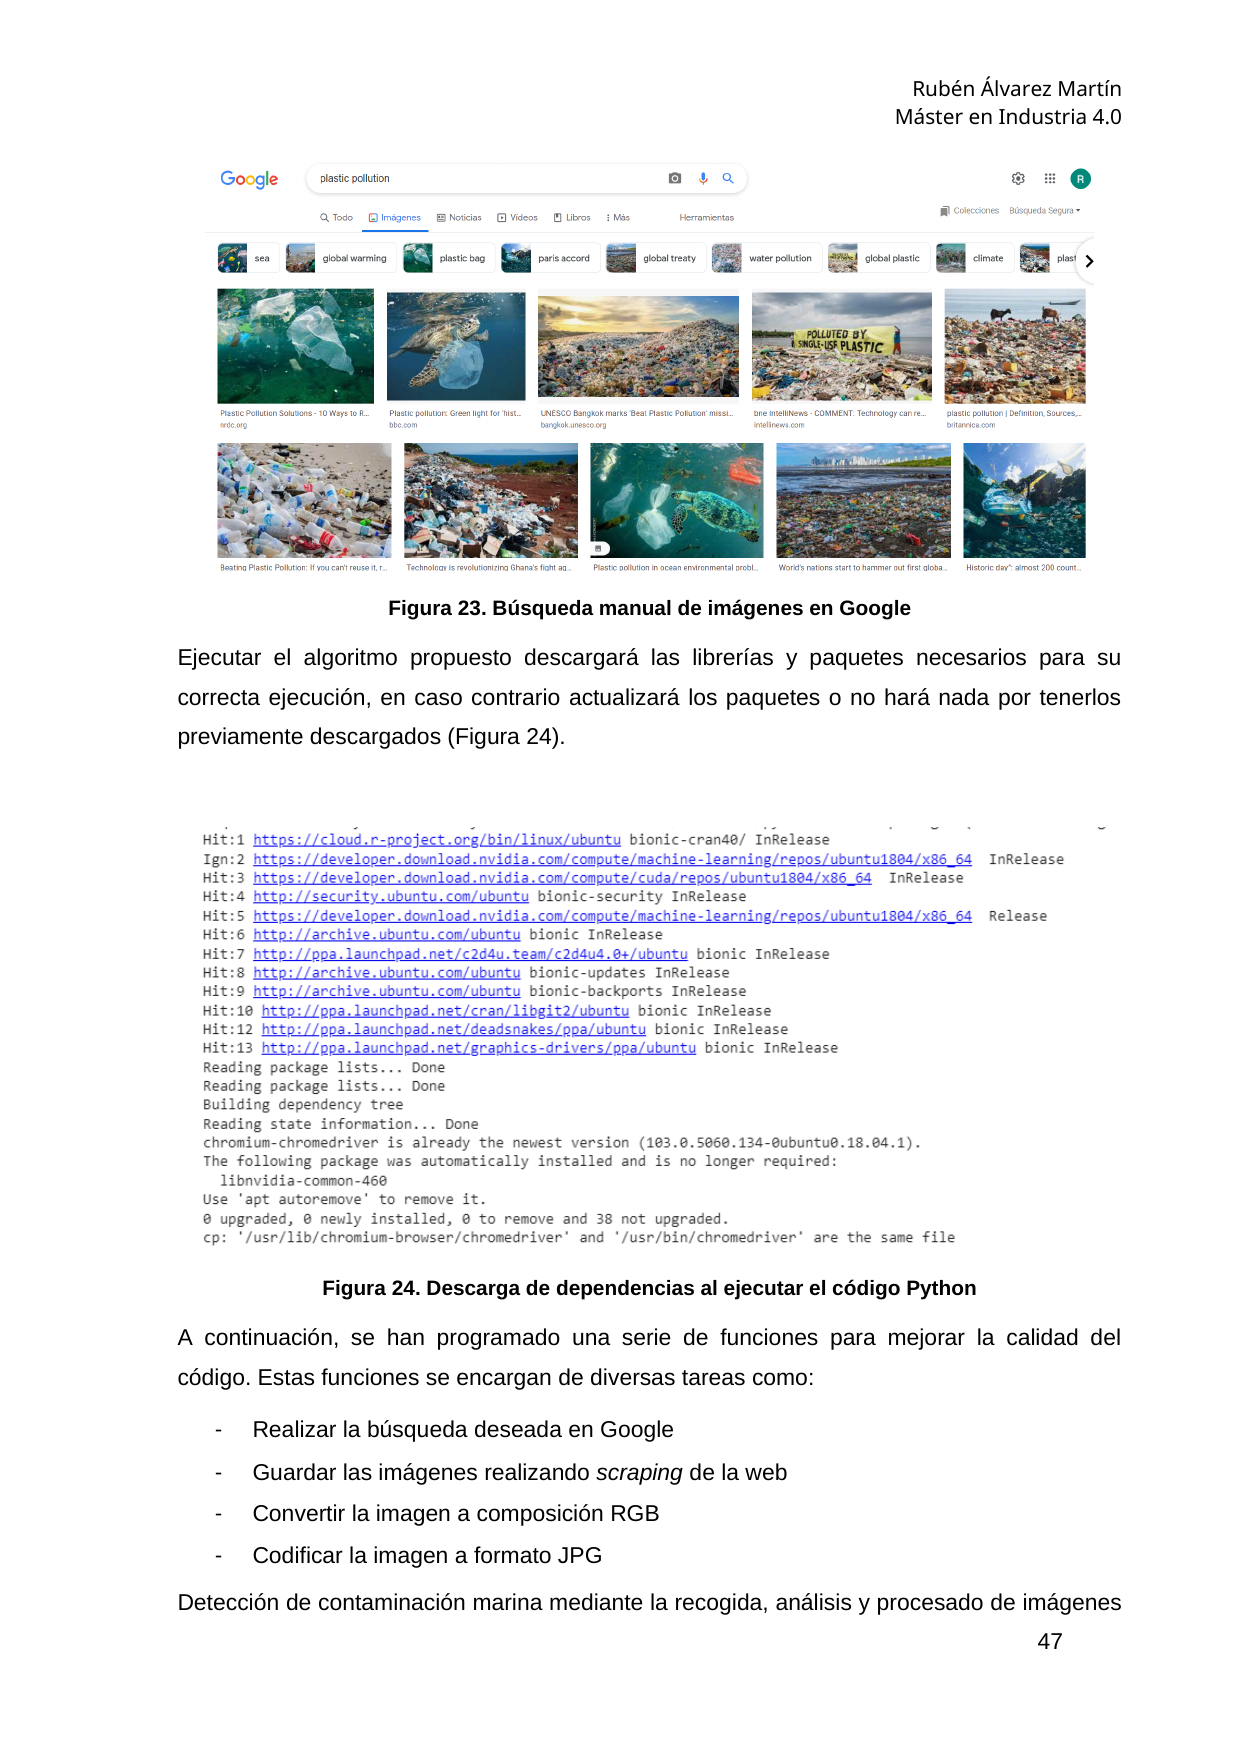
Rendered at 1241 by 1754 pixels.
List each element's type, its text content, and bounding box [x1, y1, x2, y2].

list Codificar la imagen a formato JPG [215, 1542, 1122, 1569]
picture [177, 827, 1123, 1251]
text Figura 23. Búsqueda manual de imágenes en Google [177, 596, 1122, 620]
list Convertir la imagen a composición RGB [215, 1499, 1122, 1528]
list Realizar la búsqueda deseada en Google [215, 1416, 1122, 1444]
text A continuación, se han programado una serie de funciones para mejorar la calidad del código. Estas funciones se encargan de diversas tareas como: [177, 1324, 1122, 1390]
list Guardar las imágenes realizando scraping de la web [215, 1458, 1122, 1486]
text Ejecutar el algoritmo propuesto descargará las librerías y paquetes necesarios para su correcta ejecución, en caso contrario actualizará los paquetes o no hará nada por tenerlos previamente descargados (Figura 24). [177, 644, 1122, 749]
picture [205, 147, 1094, 571]
text Figura 24. Descarga de dependencias al ejecutar el código Python [177, 1276, 1122, 1300]
